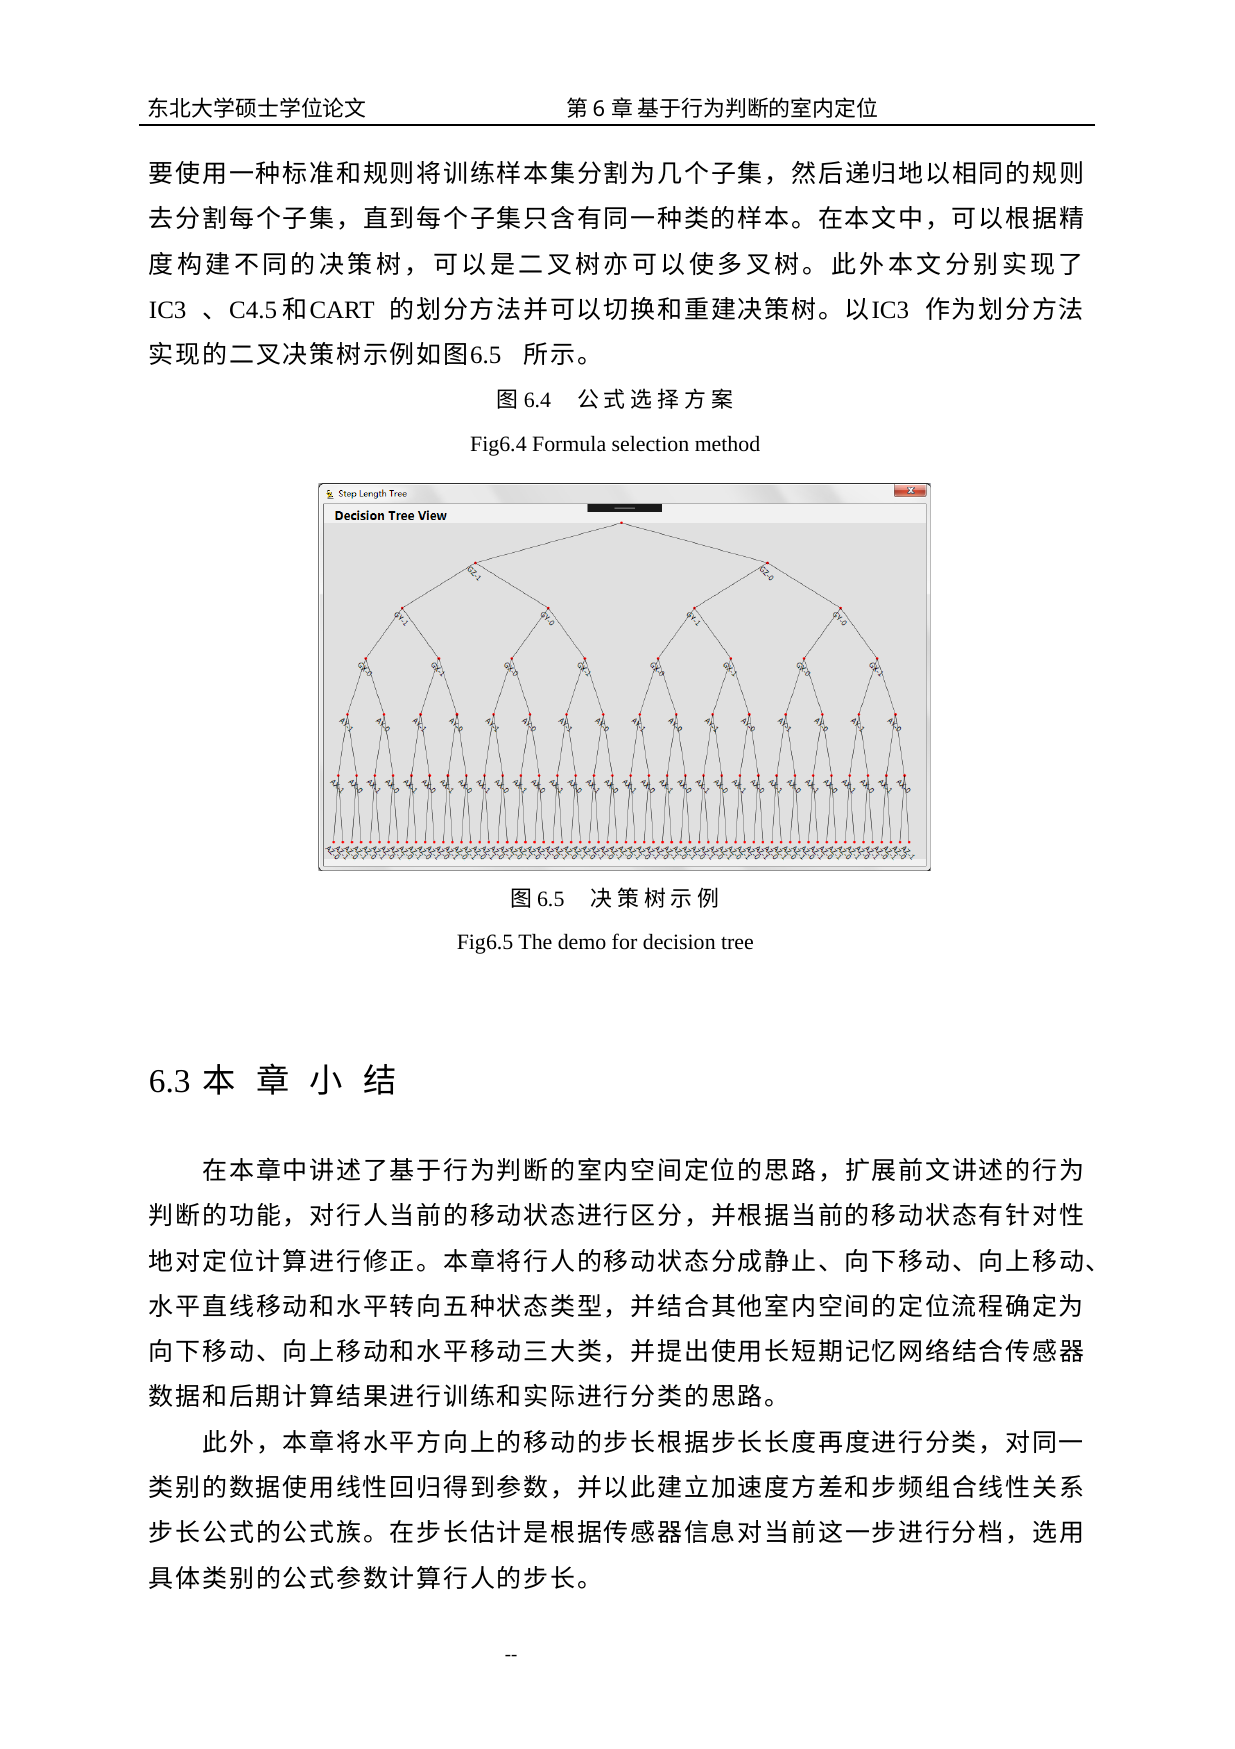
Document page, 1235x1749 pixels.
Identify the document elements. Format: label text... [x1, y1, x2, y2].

text Fig6.4 Formula selection method [149, 421, 1086, 466]
text 此外，本章将水平方向上的移动的步长根据步长长度再度进行分类，对同一类别的数据使用线性回归得到参数，并以此建立加速度方差和步频组合线性关系步长公式的公式族。在步长估计是根据传感器信息对当前这一步进行分档，选用具体类别的公式参数计算行人的步长。 [149, 1418, 1086, 1599]
picture [318, 483, 931, 871]
subtitle 本章小结 [149, 1033, 1086, 1123]
text 图6.4 公式选择方案 [149, 376, 1086, 421]
text 在本文实现的方法中，决策树是一种较为常用的分类预测模型，通过具有标签的数据进行有监督学习形成具有决策分支的树形预测结构，表现出对象属性与对象数值之间的一种映射关系。决策树包含训练和测试两个阶段，训练阶段需要使用一种标准和规则将训练样本集分割为几个子集，然后递归地以相同的规则去分割每个子集，直到每个子集只含有同一种类的样本。在本文中，可以根据精度构建不同的决策树，可以是二叉树亦可以使多叉树。此外本文分别实现了IC3、C4.5和CART的划分方法并可以切换和重建决策树。以IC3作为划分方法实现的二叉决策树示例如图6.5所示。 [149, 149, 1086, 376]
text Fig6.5 The demo for decision tree [149, 919, 1086, 965]
text 在本章中讲述了基于行为判断的室内空间定位的思路，扩展前文讲述的行为判断的功能，对行人当前的移动状态进行区分，并根据当前的移动状态有针对性地对定位计算进行修正。本章将行人的移动状态分成静止、向下移动、向上移动、水平直线移动和水平转向五种状态类型，并结合其他室内空间的定位流程确定为向下移动、向上移动和水平移动三大类，并提出使用长短期记忆网络结合传感器数据和后期计算结果进行训练和实际进行分类的思路。 [149, 1146, 1086, 1418]
